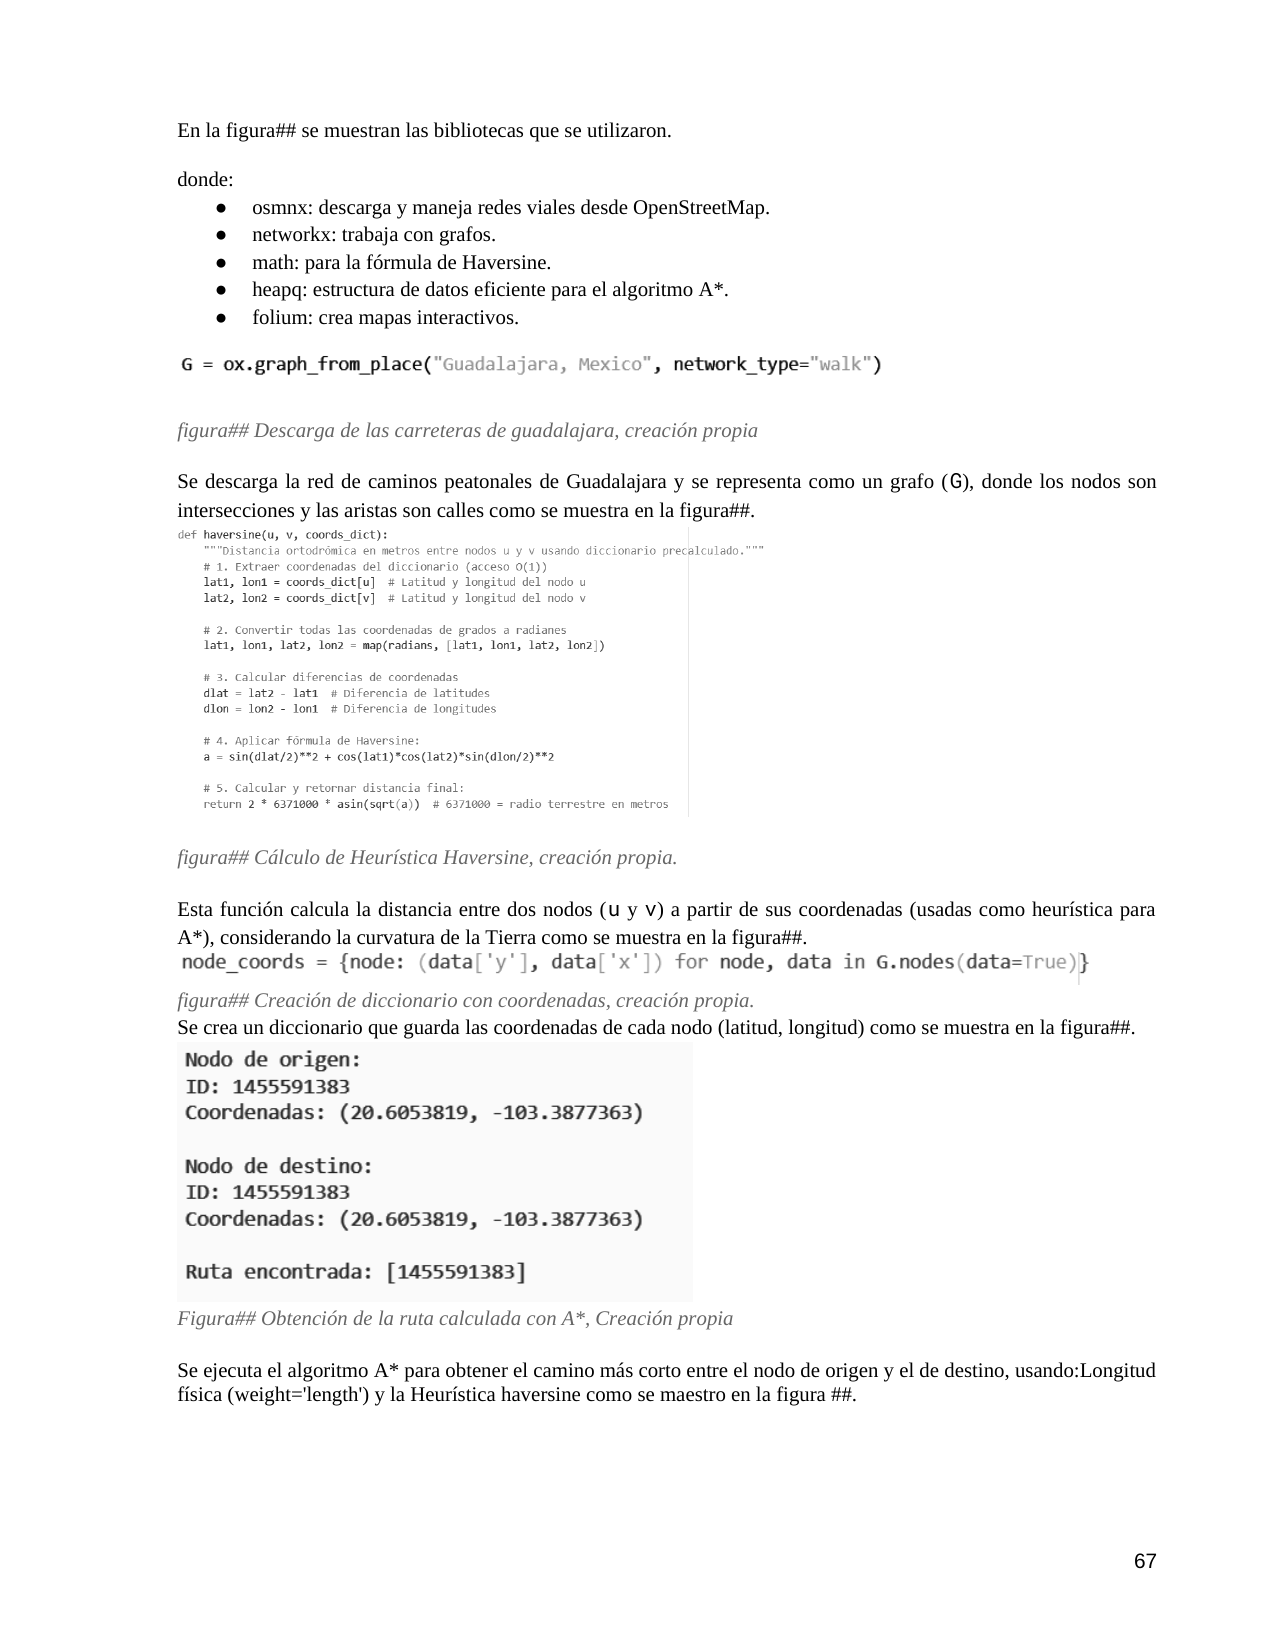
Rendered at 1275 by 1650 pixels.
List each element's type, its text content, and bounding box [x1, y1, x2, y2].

text Se descarga la red de caminos peatonales de Guadalajara y se representa como un grafo (G), donde los nodos son intersecciones y las aristas son calles como se muestra en la figura##. [177, 467, 1157, 522]
text Figura## Obtención de la ruta calculada con A*, Creación propia [177, 1306, 1157, 1330]
text donde: [177, 167, 1157, 191]
text figura## Descarga de las carreteras de guadalajara, creación propia [177, 418, 1157, 442]
text figura## Creación de diccionario con coordenadas, creación propia. [177, 988, 1157, 1012]
picture [177, 332, 901, 390]
list networkx: trabaja con grafos. [214, 222, 1157, 246]
text Se ejecuta el algoritmo A* para obtener el camino más corto entre el nodo de origen y el de destino, usando:Longitud física (weight='length') y la Heurística haversine como se maestro en la figura ##. [177, 1358, 1157, 1406]
list heapq: estructura de datos eficiente para el algoritmo A*. [214, 277, 1157, 301]
list math: para la fórmula de Haversine. [214, 250, 1157, 274]
list folium: crea mapas interactivos. [214, 305, 1157, 329]
picture [177, 1042, 693, 1302]
text En la figura## se muestran las bibliotecas que se utilizaron. [177, 118, 1157, 142]
picture [177, 525, 779, 817]
text Se crea un diccionario que guarda las coordenadas de cada nodo (latitud, longitud) como se muestra en la figura##. [177, 1015, 1157, 1039]
text figura## Cálculo de Heurística Haversine, creación propia. [177, 845, 1157, 869]
list osmnx: descarga y maneja redes viales desde OpenStreetMap. [214, 194, 1157, 219]
text Esta función calcula la distancia entre dos nodos (u y v) a partir de sus coordenadas (usadas como heurística para A*), considerando la curvatura de la Tierra como se muestra en la figura##. [177, 894, 1157, 949]
picture [177, 952, 1110, 985]
